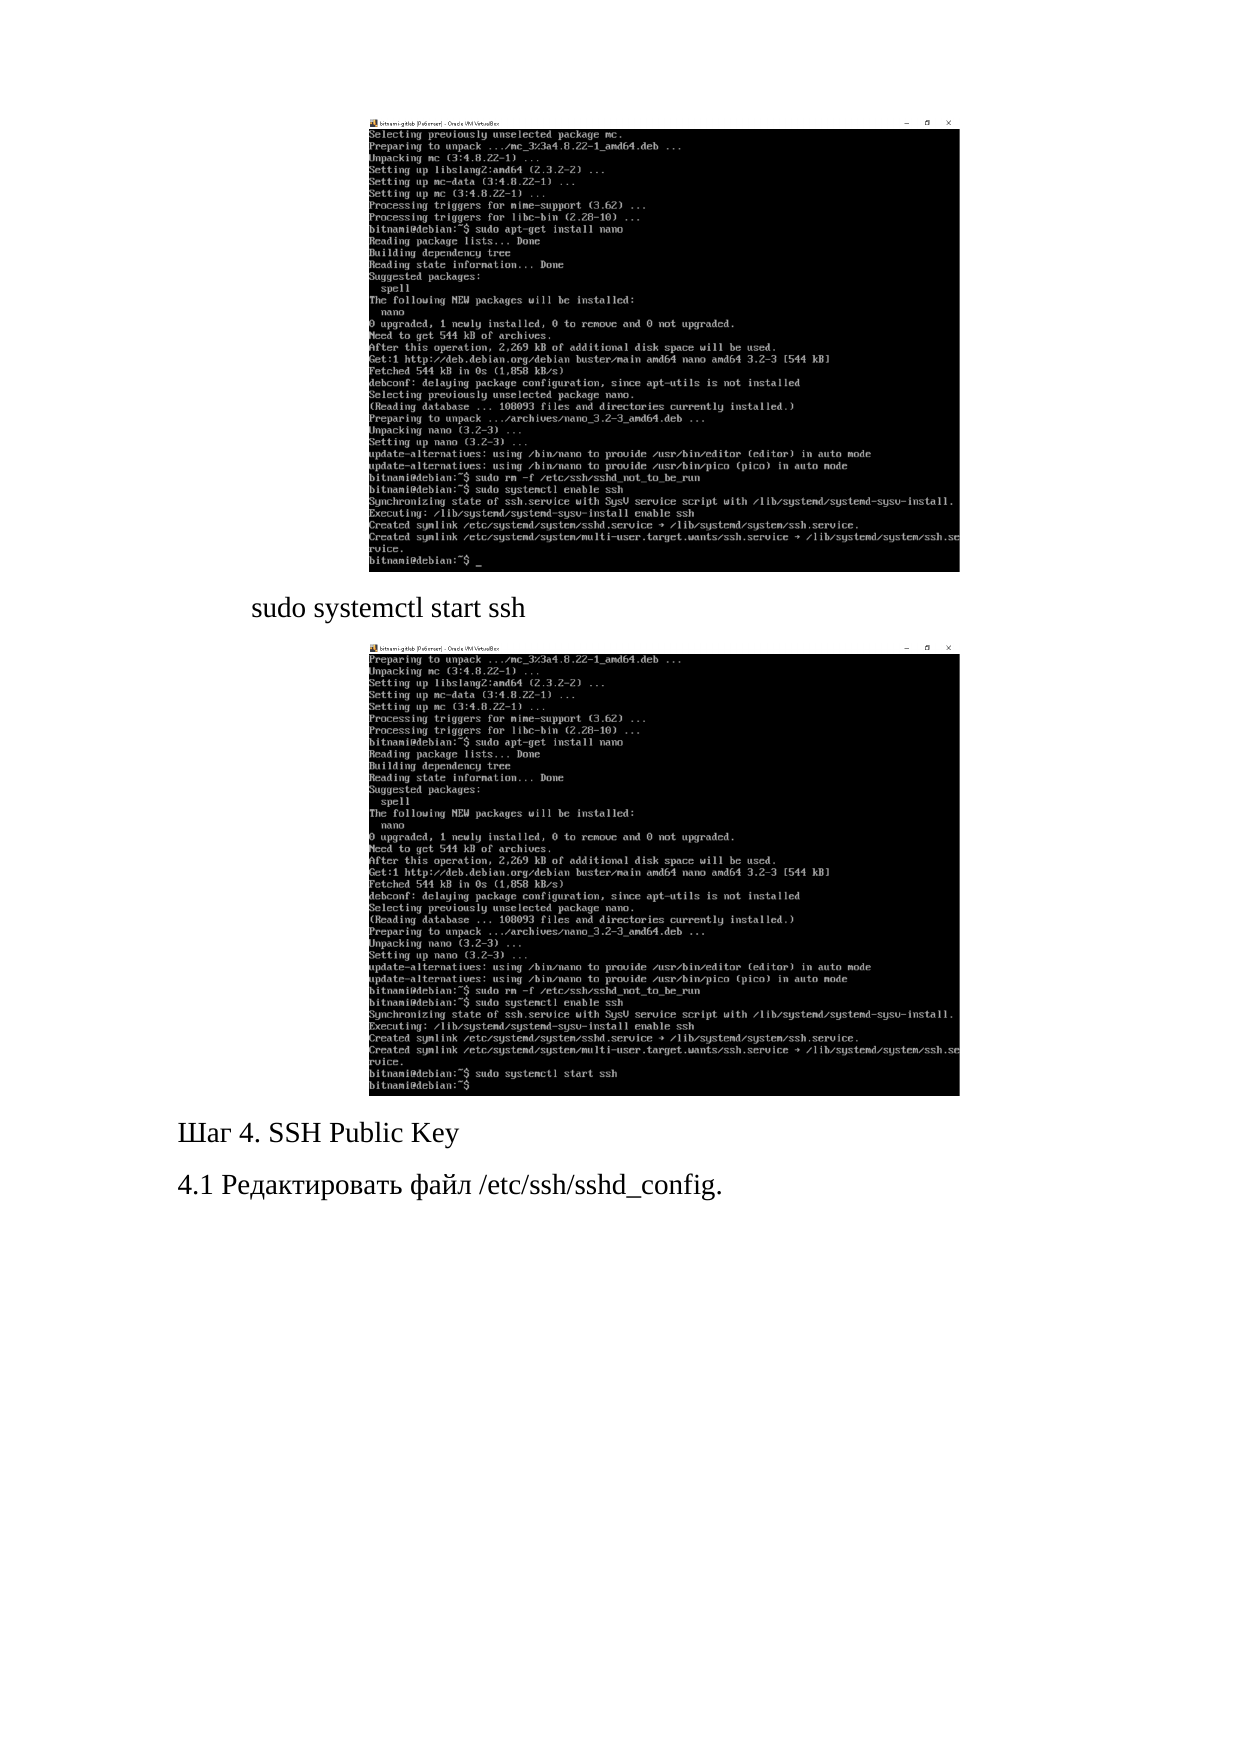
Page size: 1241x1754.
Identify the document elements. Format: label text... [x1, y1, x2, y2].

text Шаг 4. SSH Public Key [177, 1115, 1152, 1148]
picture [369, 643, 960, 1096]
picture [369, 118, 960, 572]
text sudo systemctl start ssh [177, 590, 1152, 624]
text 4.1 Редактировать файл /etc/ssh/sshd_config. [177, 1167, 1152, 1201]
